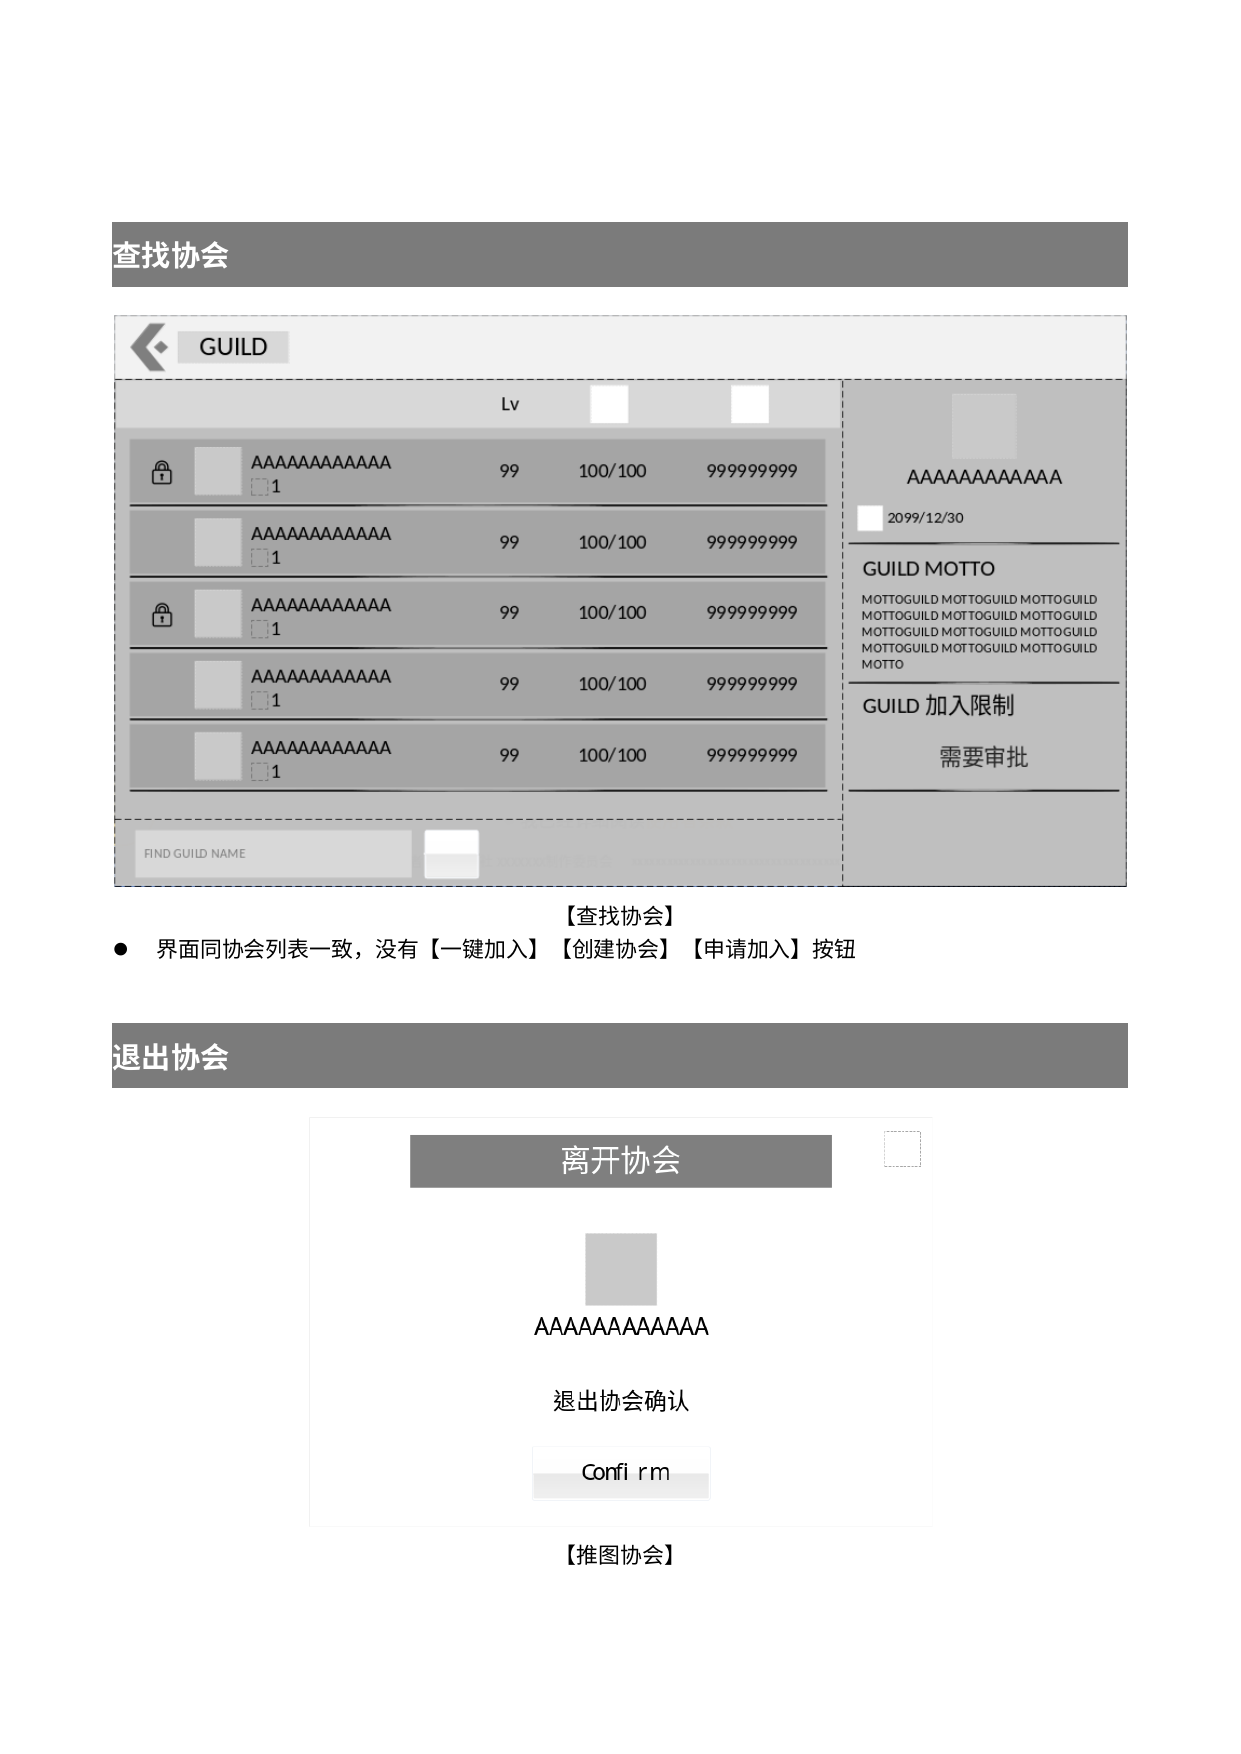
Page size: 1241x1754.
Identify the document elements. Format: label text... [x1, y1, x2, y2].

list 界面同协会列表一致，没有【一键加入】【创建协会】【申请加入】按钮 [112, 931, 1128, 964]
subtitle 退出协会 [112, 1023, 1128, 1088]
text 【查找协会】 [112, 899, 1128, 931]
subtitle 查找协会 [112, 222, 1128, 287]
text 【推图协会】 [112, 1538, 1128, 1570]
